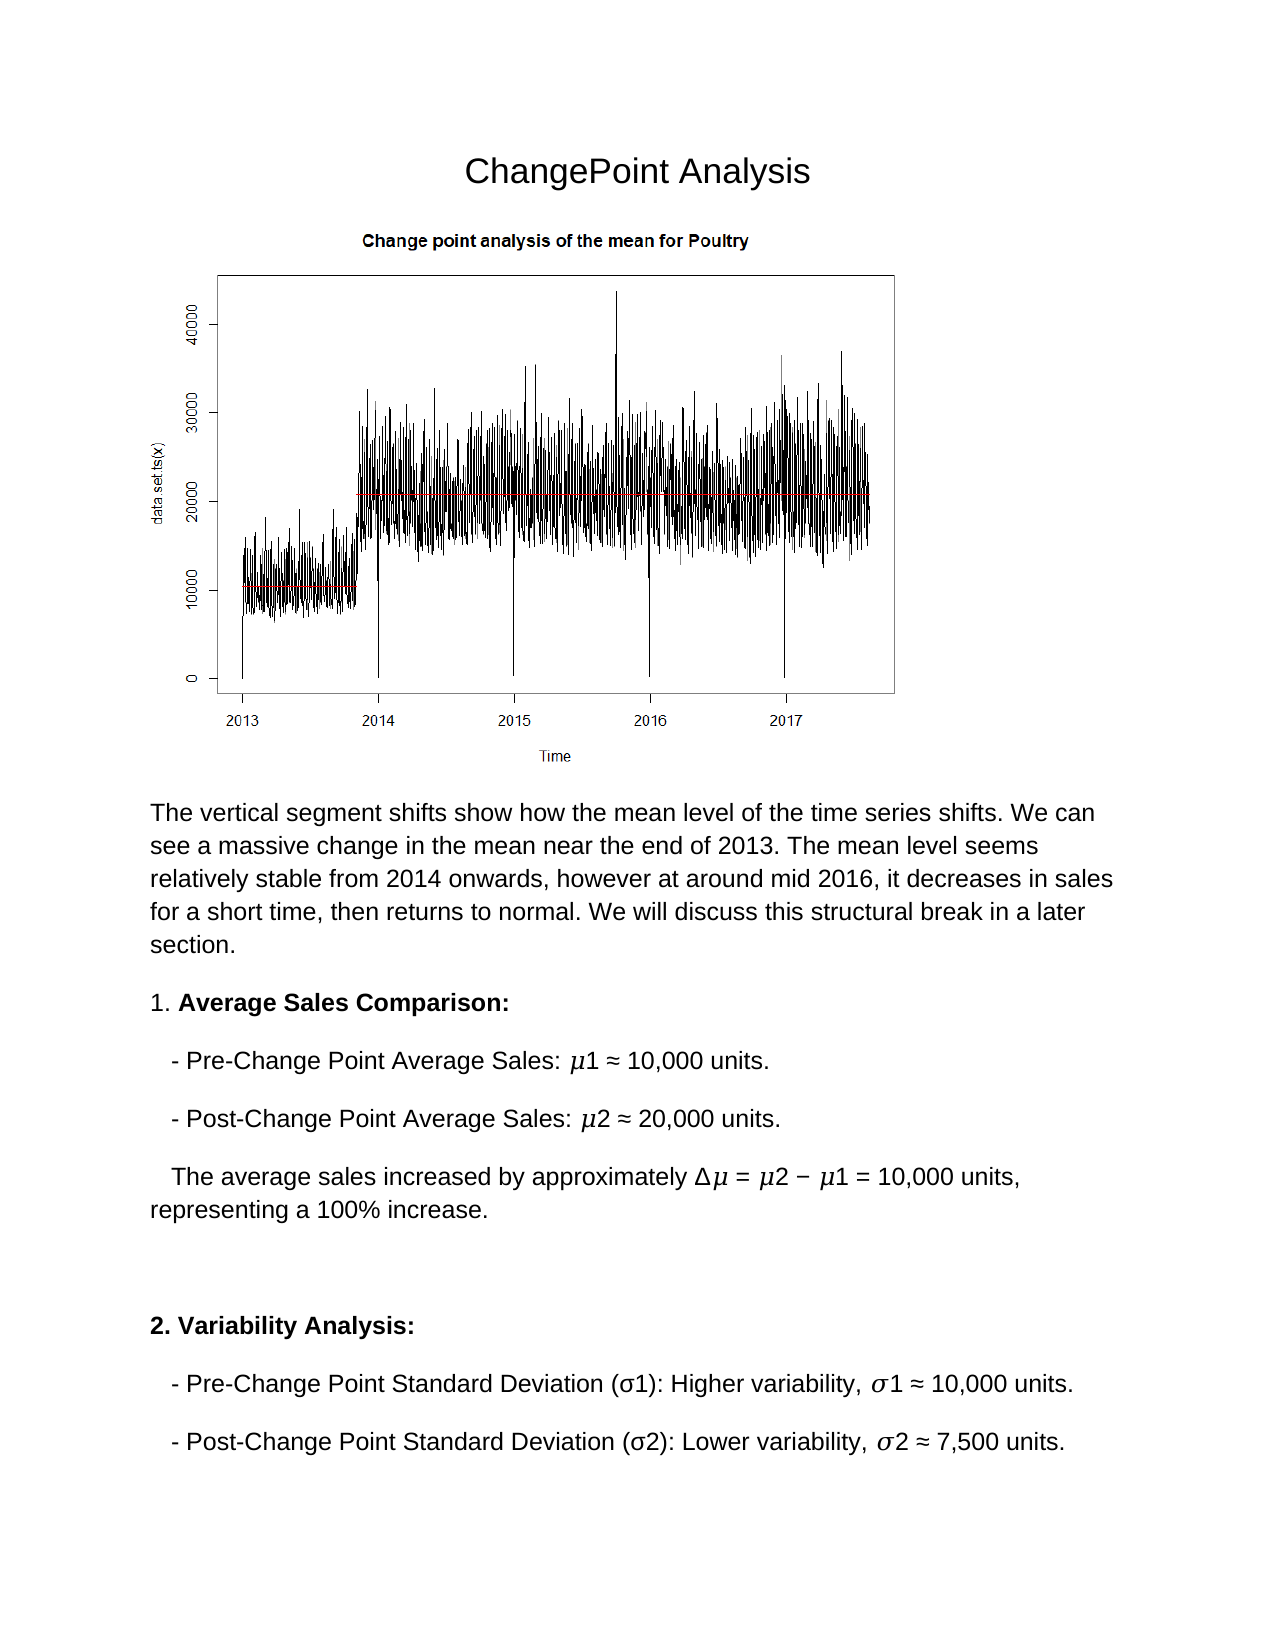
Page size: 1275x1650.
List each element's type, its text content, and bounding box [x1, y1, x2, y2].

text - Pre-Change Point Average Sales: 𝜇1 ≈ 10,000 units. [150, 1046, 1125, 1075]
text - Post-Change Point Standard Deviation (σ2): Lower variability, 𝜎2 ≈ 7,500 units. [150, 1427, 1125, 1456]
picture [150, 205, 917, 762]
text - Pre-Change Point Standard Deviation (σ1): Higher variability, 𝜎1 ≈ 10,000 units. [150, 1369, 1125, 1398]
text The vertical segment shifts show how the mean level of the time series shifts. We can see a massive change in the mean near the end of 2013. The mean level seems relatively stable from 2014 onwards, however at around mid 2016, it decreases in sales for a short time, then returns to normal. We will discuss this structural break in a later section. [150, 798, 1125, 959]
subtitle ChangePoint Analysis [150, 150, 1125, 191]
text - Post-Change Point Average Sales: 𝜇2 ≈ 20,000 units. [150, 1104, 1125, 1133]
text 1. Average Sales Comparison: [150, 988, 1125, 1017]
text 2. Variability Analysis: [150, 1311, 1125, 1340]
text The average sales increased by approximately Δ𝜇 = 𝜇2 − 𝜇1 = 10,000 units, representing a 100% increase. [150, 1162, 1125, 1224]
